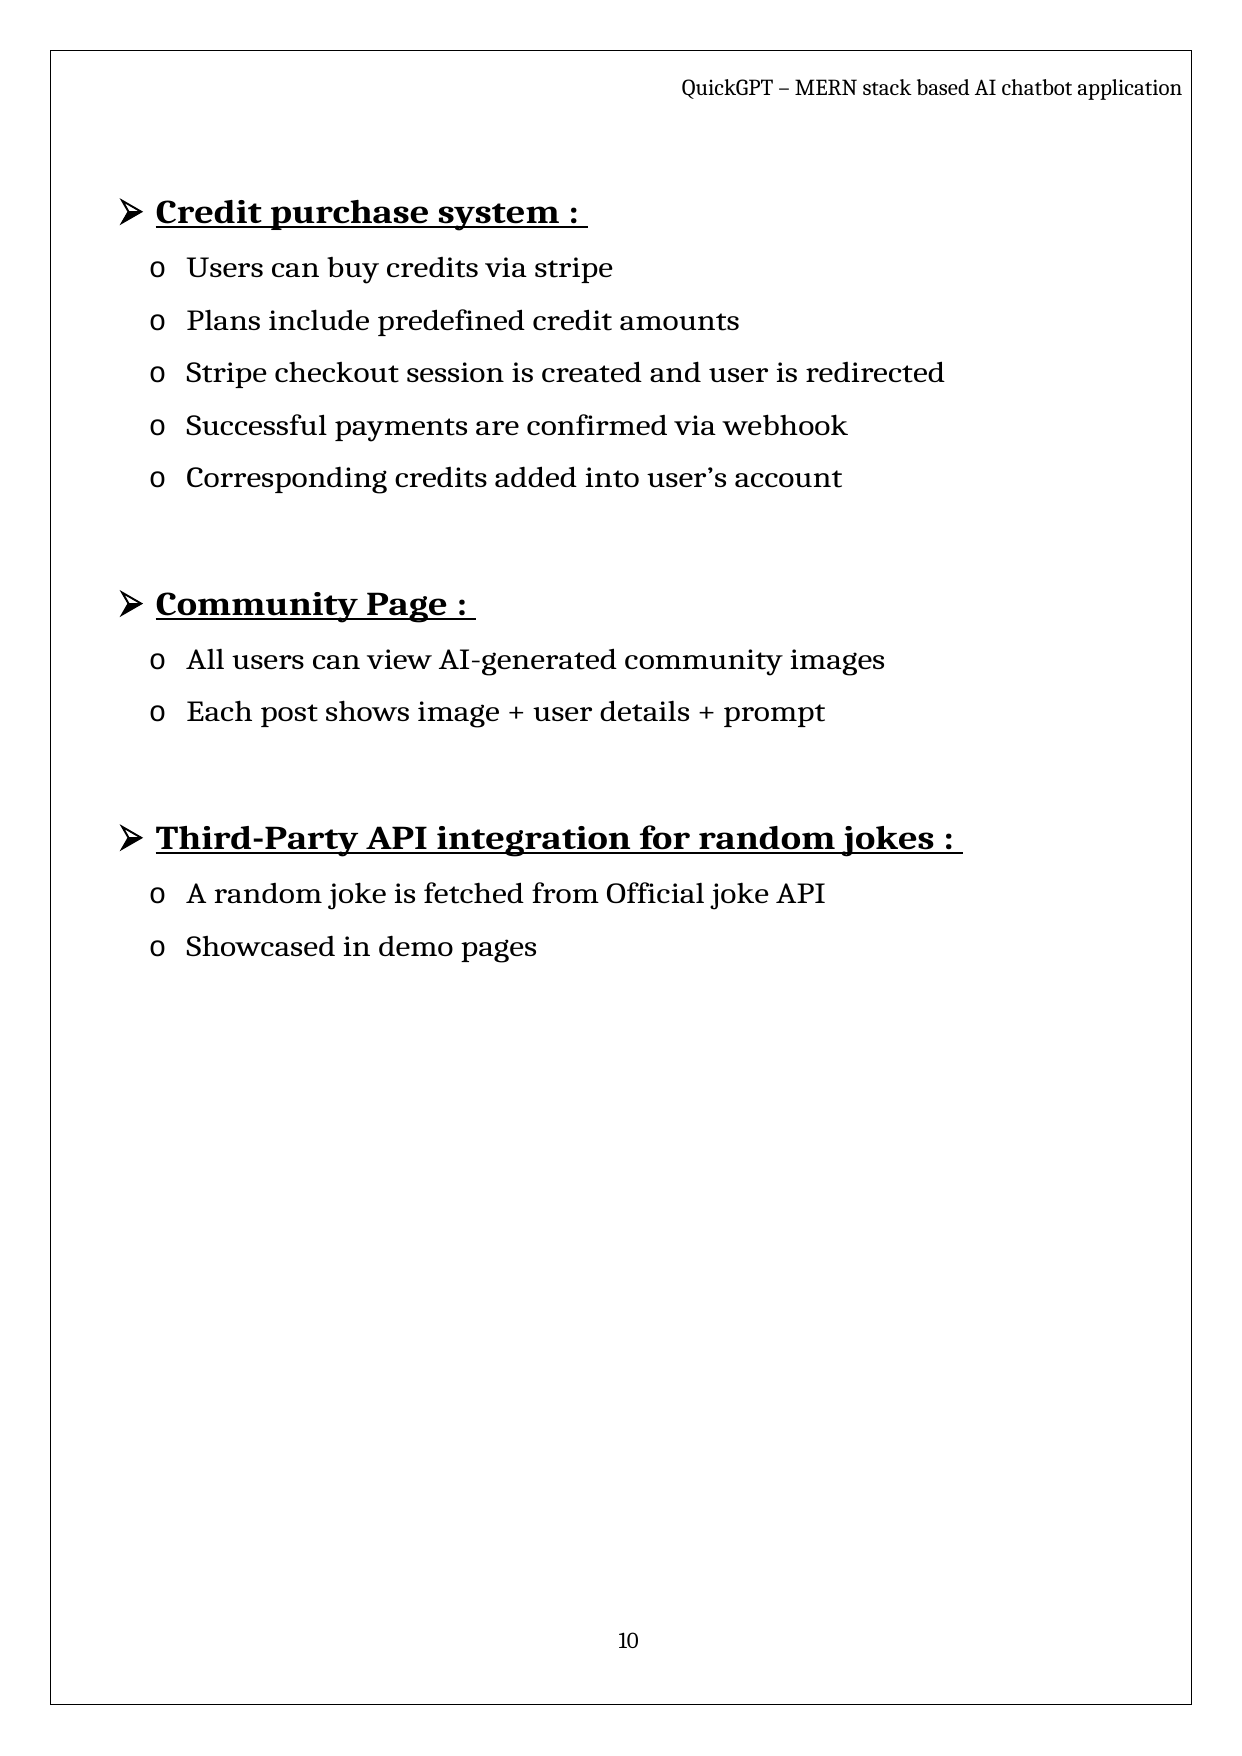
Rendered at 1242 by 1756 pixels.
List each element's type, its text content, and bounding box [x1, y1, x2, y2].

list A random joke is fetched from Official joke API [149, 877, 1182, 912]
list Showcased in demo pages [149, 930, 1182, 965]
list Community Page : [118, 586, 1182, 624]
list Stripe checkout session is created and user is redirected [149, 356, 1182, 391]
list Credit purchase system : [118, 194, 1182, 232]
list Users can buy credits via stripe [149, 251, 1182, 286]
list Plans include predefined credit amounts [149, 304, 1182, 339]
list Third-Party API integration for random jokes : [118, 820, 1182, 858]
list Successful payments are confirmed via webhook [149, 409, 1182, 444]
list Each post shows image + user details + prompt [149, 696, 1182, 731]
list All users can view AI-generated community images [149, 643, 1182, 678]
list Corresponding credits added into user’s account [149, 461, 1182, 496]
